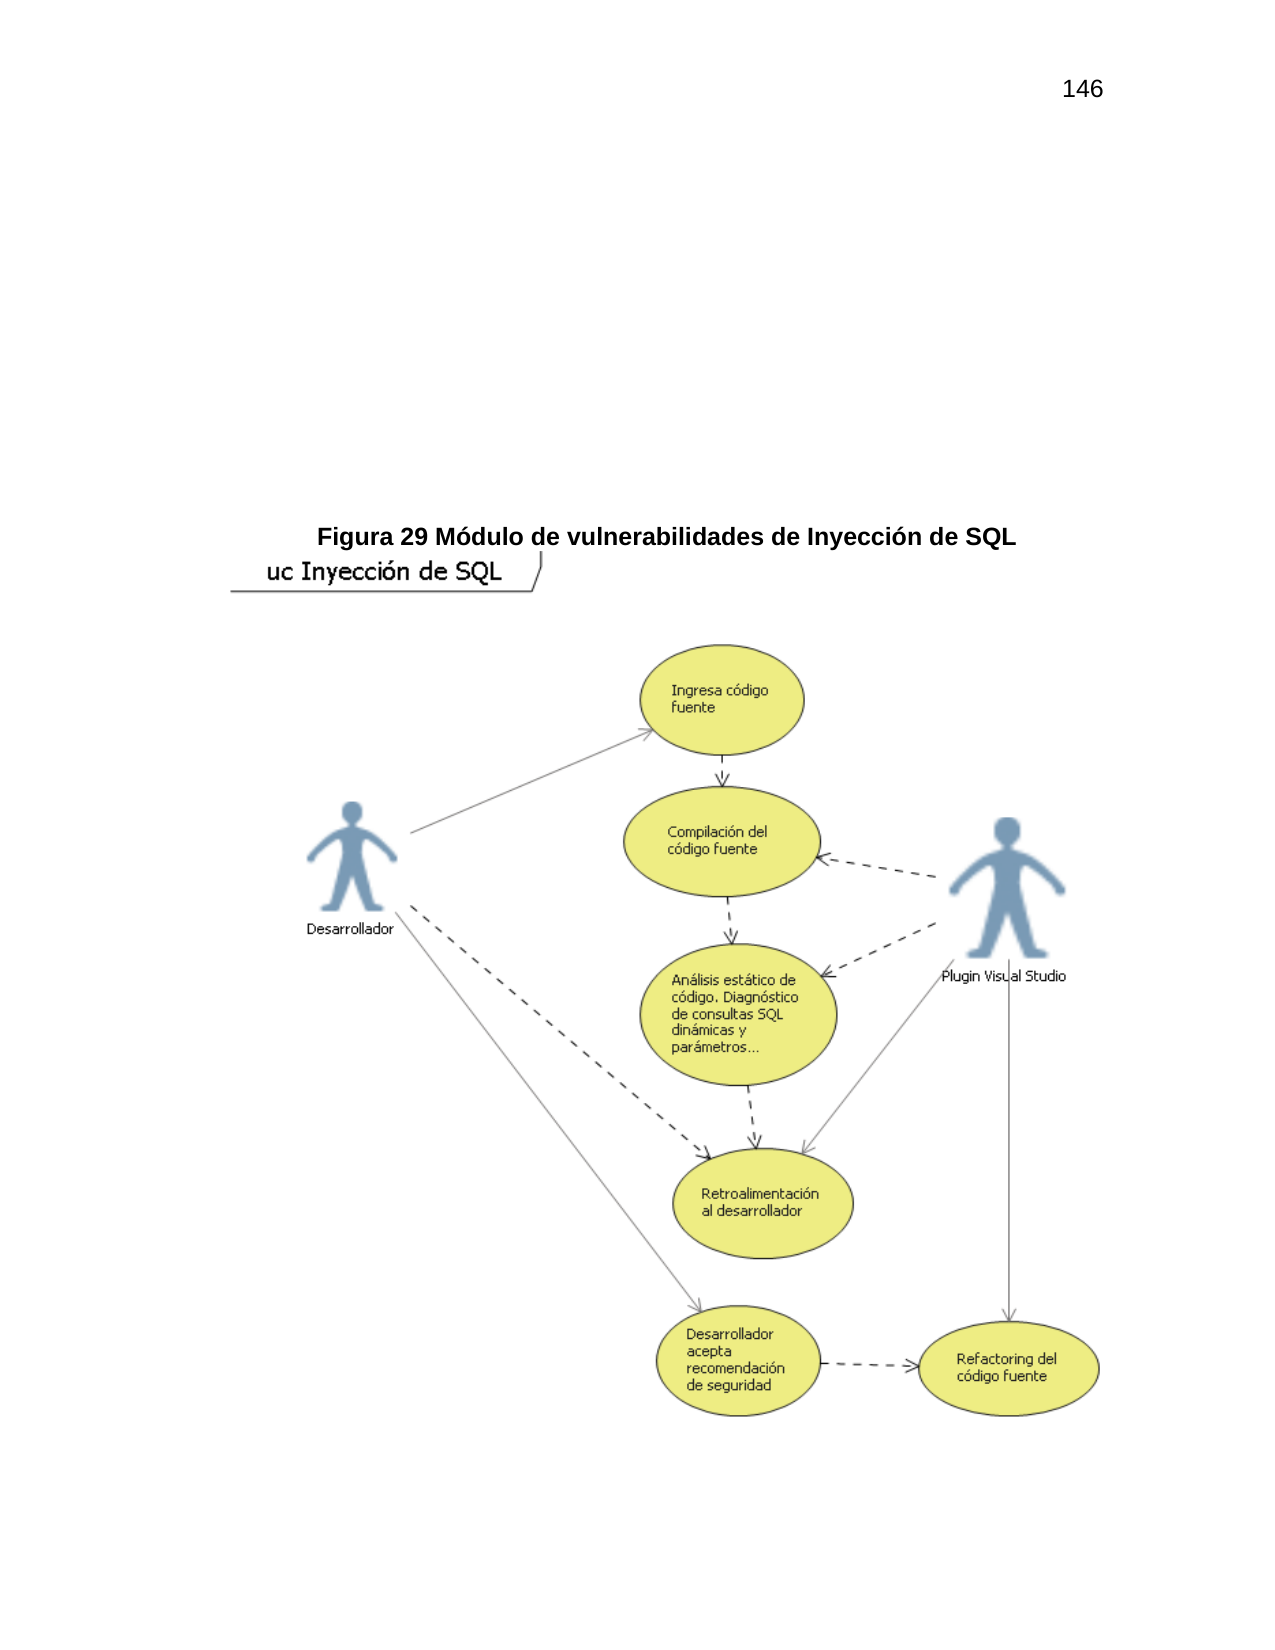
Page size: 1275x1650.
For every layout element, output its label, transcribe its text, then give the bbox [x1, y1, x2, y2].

picture [230, 551, 1104, 1418]
text Figura 29 Módulo de vulnerabilidades de Inyección de SQL [230, 522, 1104, 551]
